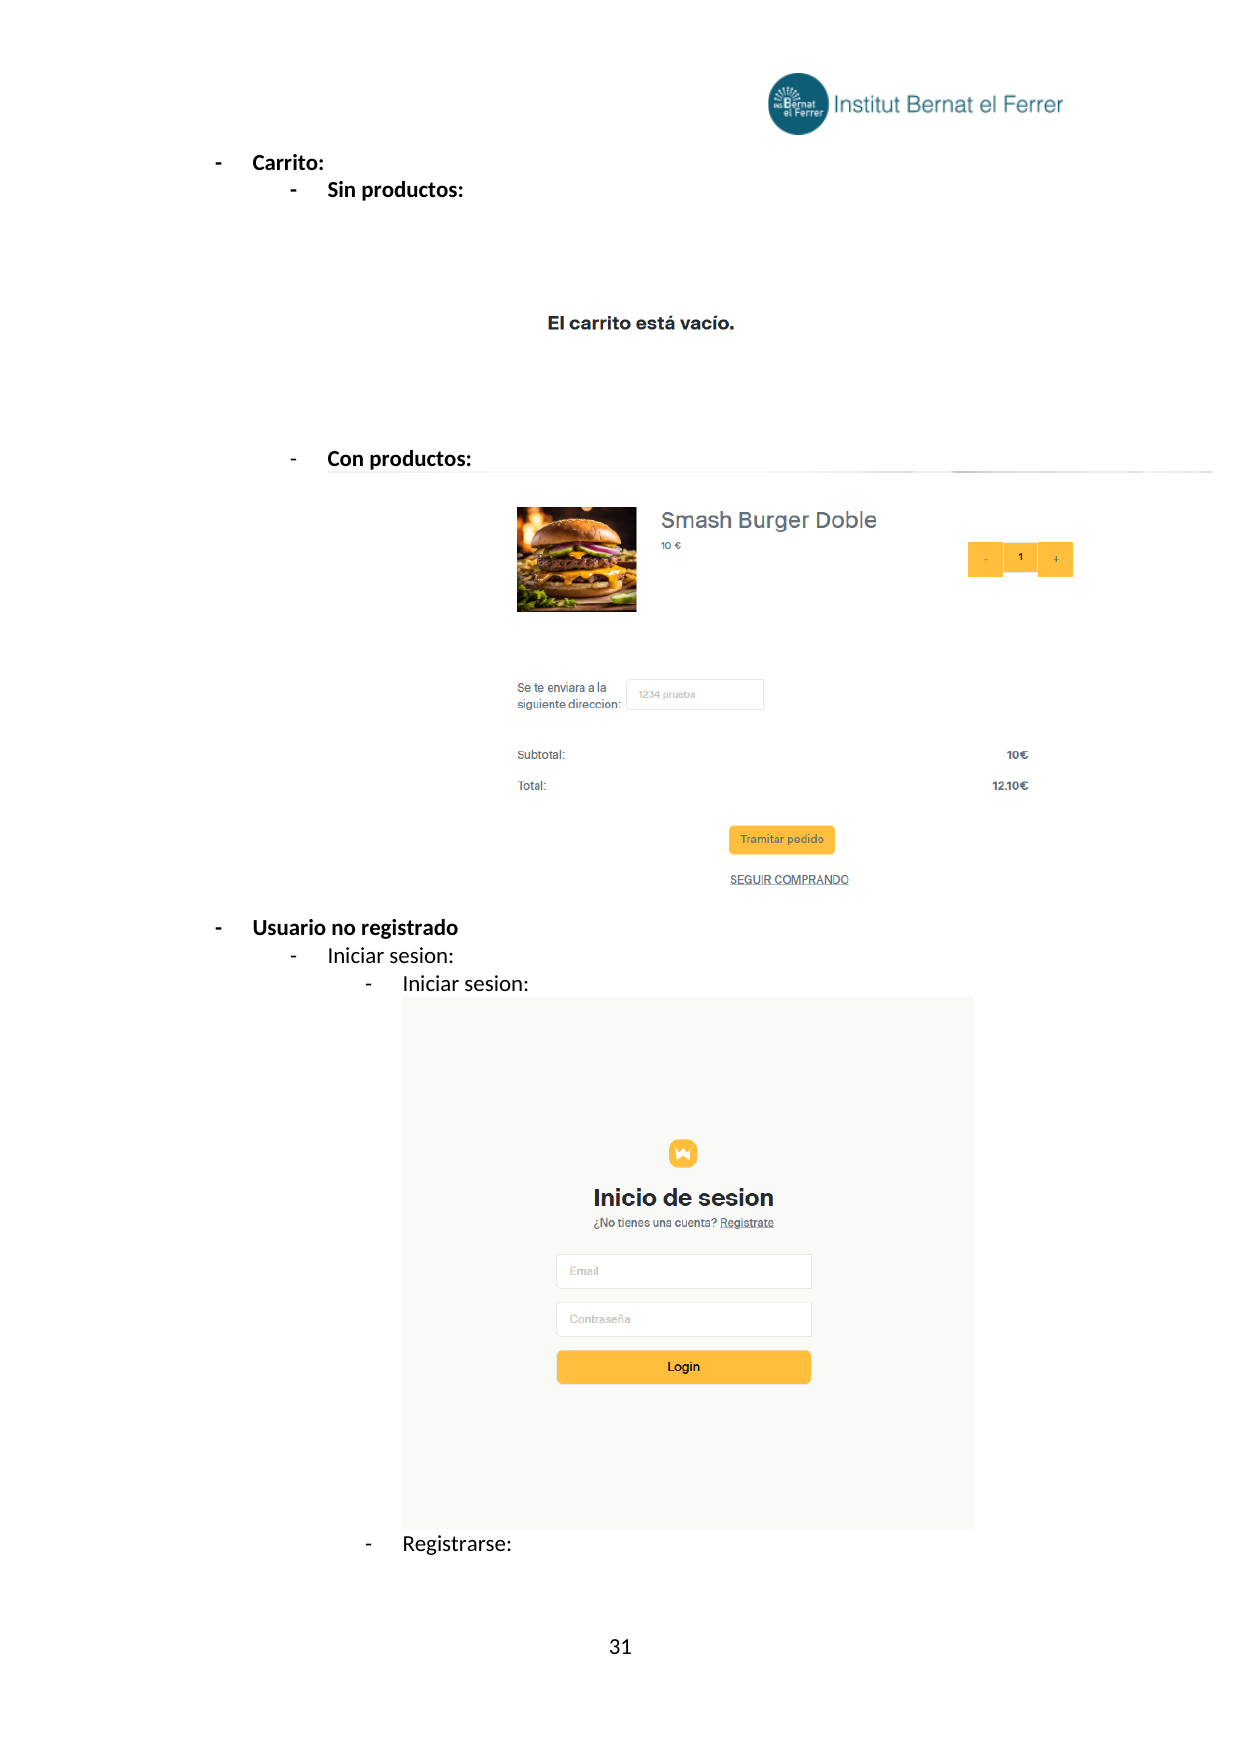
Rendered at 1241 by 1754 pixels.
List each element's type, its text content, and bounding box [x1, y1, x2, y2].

list Iniciar sesion: [290, 941, 1063, 969]
picture [327, 471, 1213, 914]
picture [327, 203, 947, 444]
list Usuario no registrado [215, 913, 1063, 941]
picture [402, 997, 974, 1529]
picture [768, 73, 1064, 135]
list Registrarse: [365, 1529, 1063, 1557]
list Carrito: [215, 148, 1063, 176]
